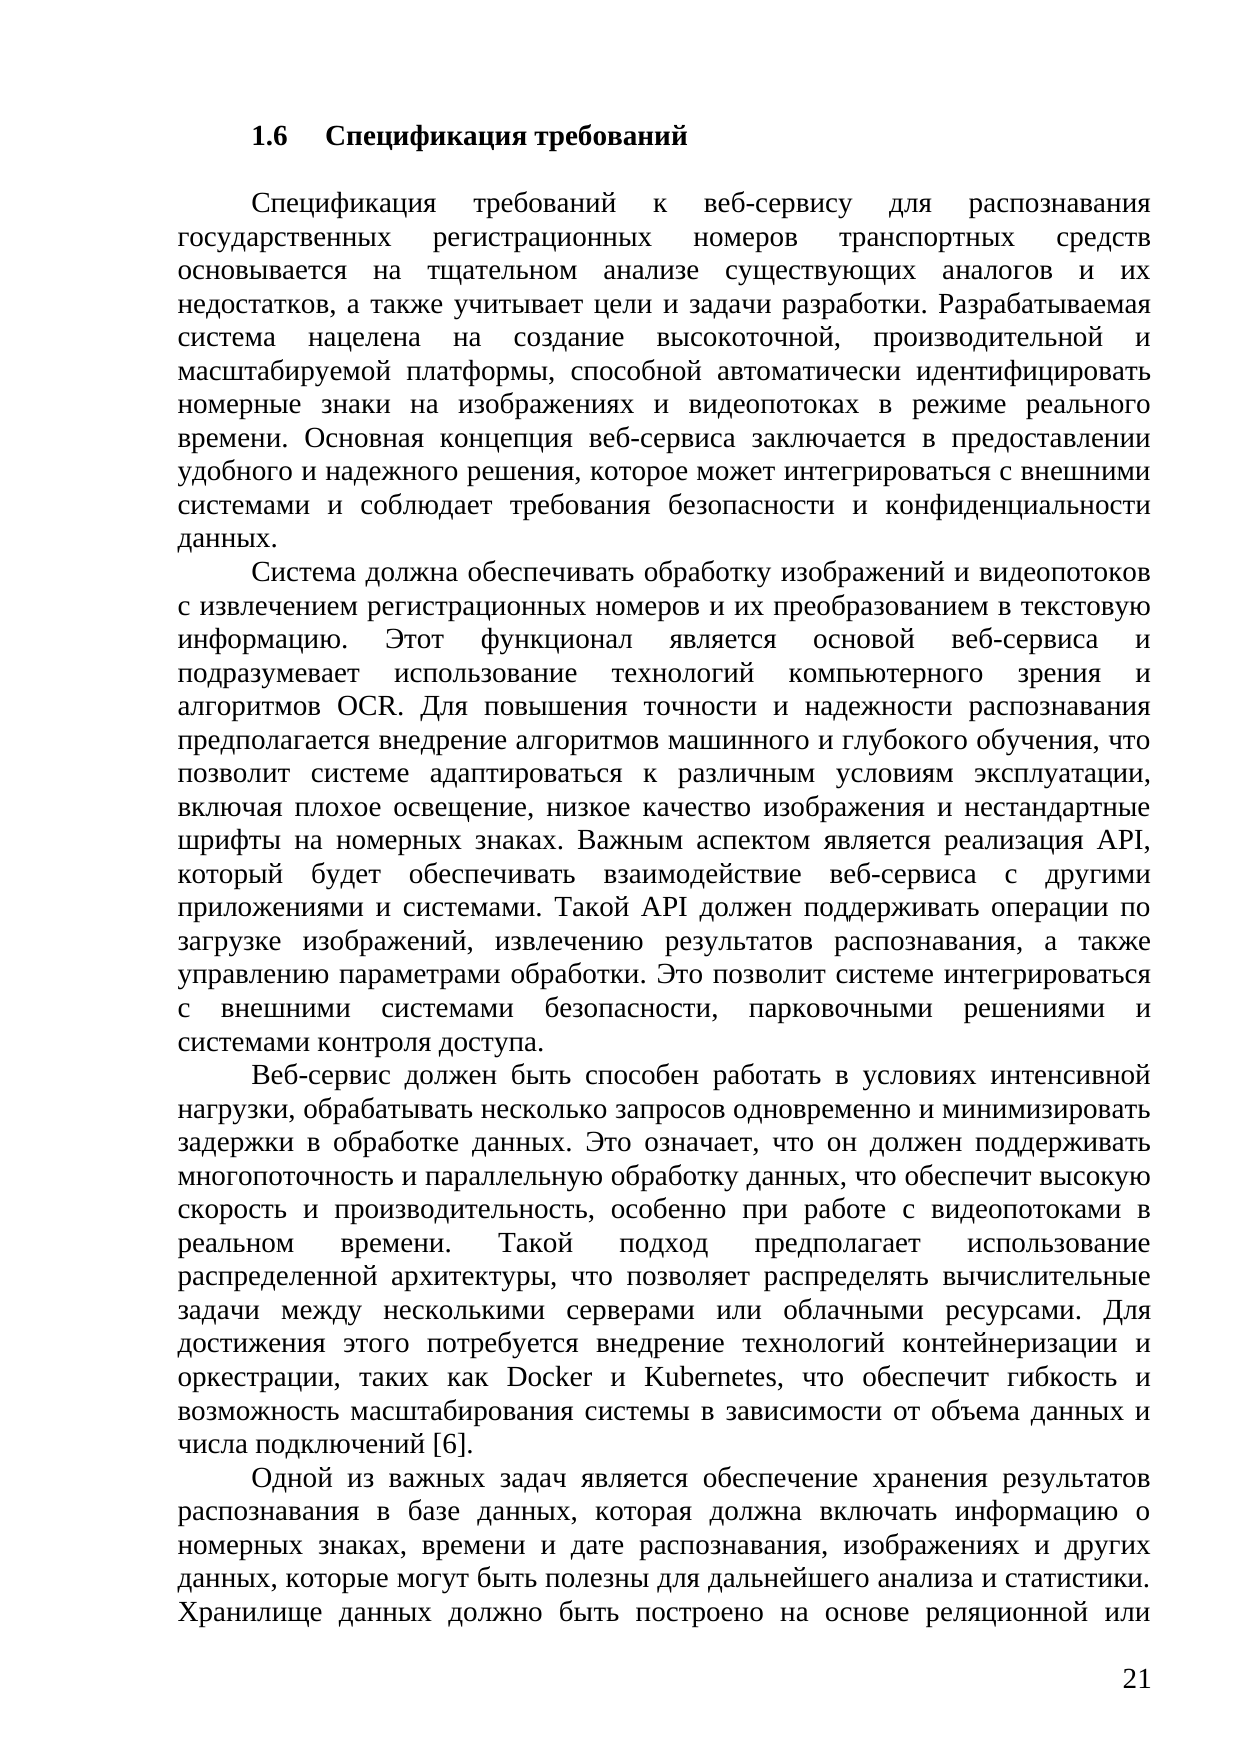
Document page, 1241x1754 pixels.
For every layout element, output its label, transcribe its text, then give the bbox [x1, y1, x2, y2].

subtitle Спецификация требований [177, 118, 1152, 152]
text Спецификация требований к веб-сервису для распознавания государственных регистрационных номеров транспортных средств основывается на тщательном анализе существующих аналогов и их недостатков, а также учитывает цели и задачи разработки. Разрабатываемая система нацелена на создание высокоточной, производительной и масштабируемой платформы, способной автоматически идентифицировать номерные знаки на изображениях и видеопотоках в режиме реального времени. Основная концепция веб-сервиса заключается в предоставлении удобного и надежного решения, которое может интегрироваться с внешними системами и соблюдает требования безопасности и конфиденциальности данных. [177, 185, 1152, 554]
text Система должна обеспечивать обработку изображений и видеопотоков с извлечением регистрационных номеров и их преобразованием в текстовую информацию. Этот функционал является основой веб-сервиса и подразумевает использование технологий компьютерного зрения и алгоритмов OCR. Для повышения точности и надежности распознавания предполагается внедрение алгоритмов машинного и глубокого обучения, что позволит системе адаптироваться к различным условиям эксплуатации, включая плохое освещение, низкое качество изображения и нестандартные шрифты на номерных знаках. Важным аспектом является реализация API, который будет обеспечивать взаимодействие веб-сервиса с другими приложениями и системами. Такой API должен поддерживать операции по загрузке изображений, извлечению результатов распознавания, а также управлению параметрами обработки. Это позволит системе интегрироваться с внешними системами безопасности, парковочными решениями и системами контроля доступа. [177, 554, 1152, 1057]
text Веб-сервис должен быть способен работать в условиях интенсивной нагрузки, обрабатывать несколько запросов одновременно и минимизировать задержки в обработке данных. Это означает, что он должен поддерживать многопоточность и параллельную обработку данных, что обеспечит высокую скорость и производительность, особенно при работе с видеопотоками в реальном времени. Такой подход предполагает использование распределенной архитектуры, что позволяет распределять вычислительные задачи между несколькими серверами или облачными ресурсами. Для достижения этого потребуется внедрение технологий контейнеризации и оркестрации, таких как Docker и Kubernetes, что обеспечит гибкость и возможность масштабирования системы в зависимости от объема данных и числа подключений [6]. [177, 1057, 1152, 1460]
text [177, 1460, 1152, 1627]
